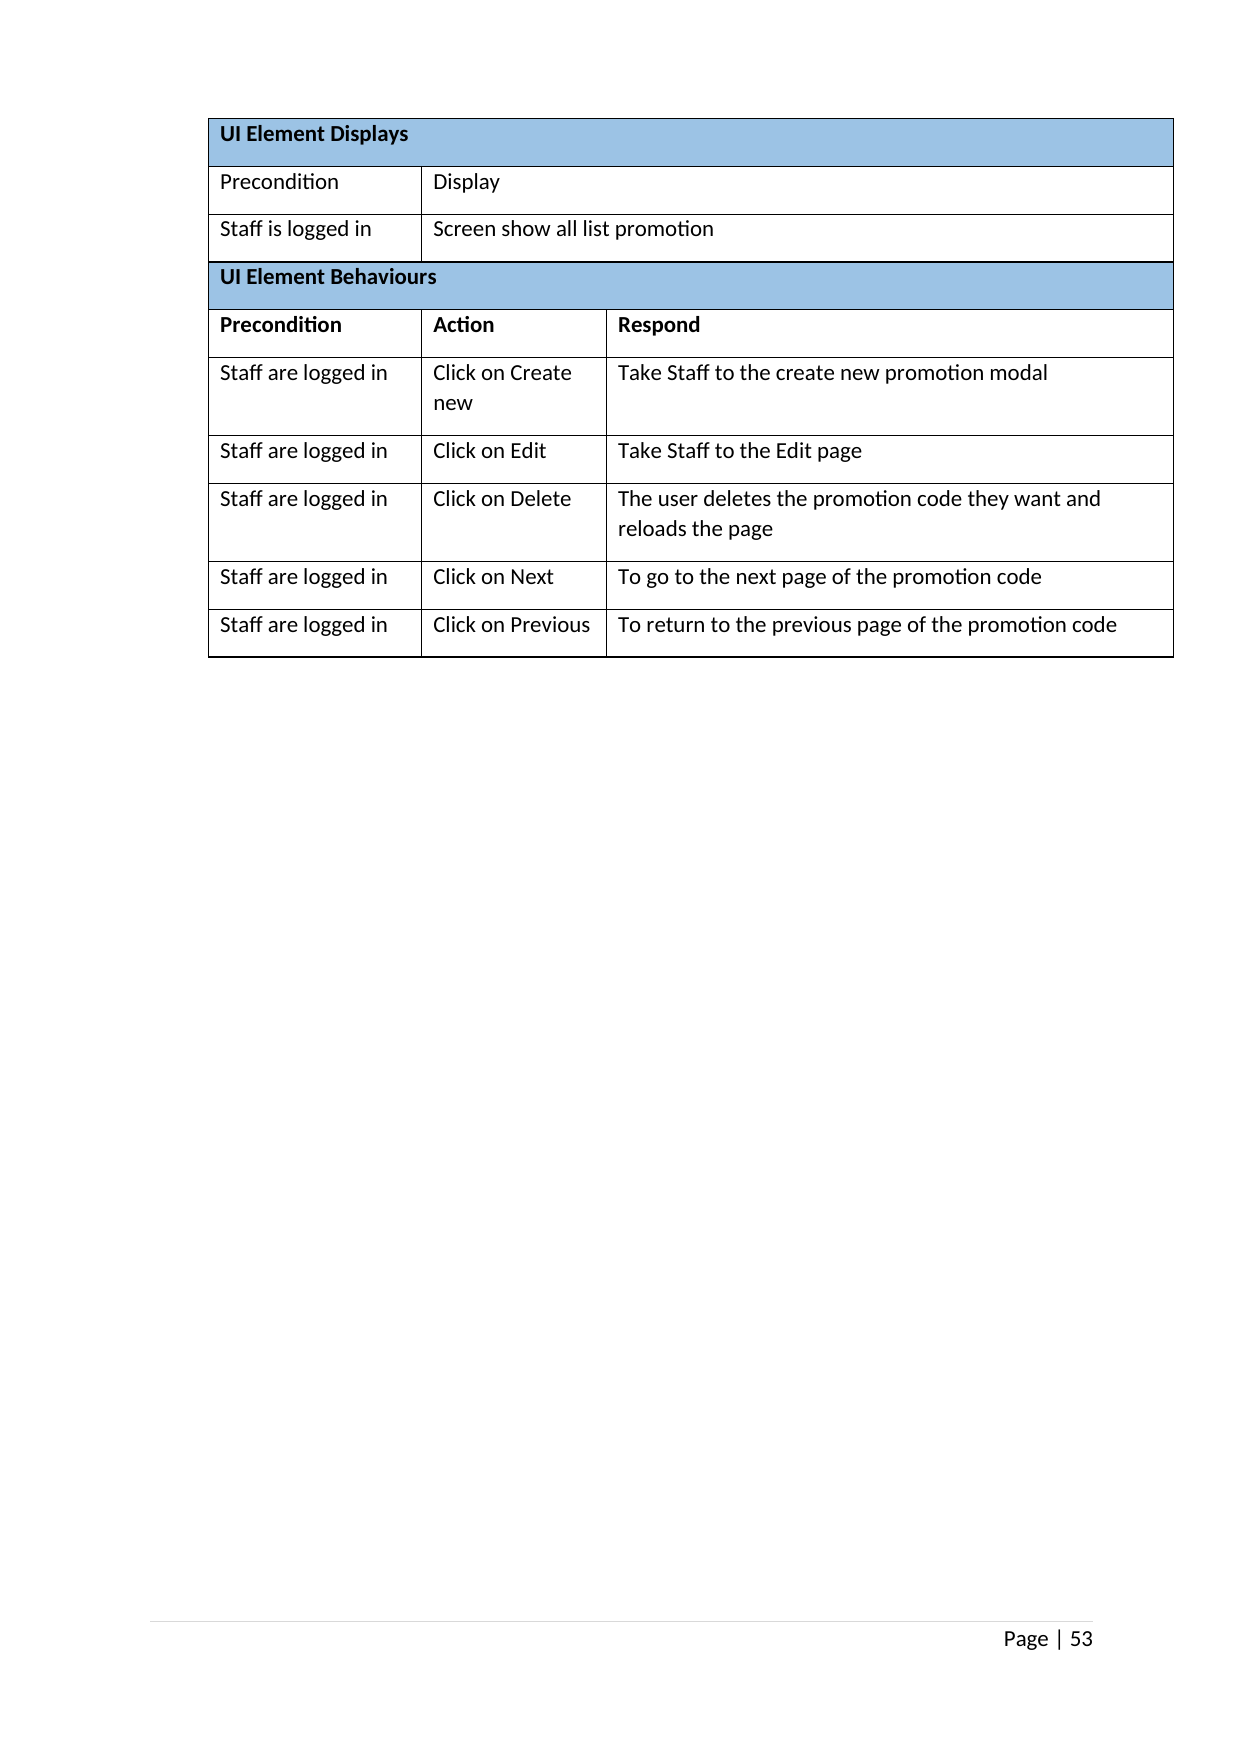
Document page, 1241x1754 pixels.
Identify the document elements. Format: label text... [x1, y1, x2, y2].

table_cell Take Staff to the create new promotion modal [607, 358, 1173, 435]
table_cell Precondition [209, 167, 421, 213]
table_cell Staff are logged in [209, 562, 421, 609]
table_cell Display [422, 167, 1173, 213]
table_cell Click on Next [422, 562, 606, 609]
table_cell Precondition [209, 310, 421, 357]
table_cell UI Element Behaviours [209, 263, 1173, 309]
table_cell Action [422, 310, 606, 357]
table_cell Respond [607, 310, 1173, 357]
table_cell To go to the next page of the promotion code [607, 562, 1173, 609]
table_cell Staff is logged in [209, 215, 421, 261]
table_cell To return to the previous page of the promotion code [607, 610, 1173, 656]
table_cell Click on Previous [422, 610, 606, 656]
table_cell Staff are logged in [209, 436, 421, 483]
table_cell Staff are logged in [209, 484, 421, 561]
table_cell Click on Edit [422, 436, 606, 483]
table_cell Take Staff to the Edit page [607, 436, 1173, 483]
table_cell Screen show all list promotion [422, 215, 1173, 261]
table_cell Click on Delete [422, 484, 606, 561]
table_cell Click on Create new [422, 358, 606, 435]
table_cell UI Element Displays [209, 119, 1173, 166]
table_cell The user deletes the promotion code they want and reloads the page [607, 484, 1173, 561]
table_cell Staff are logged in [209, 358, 421, 435]
table_cell Staff are logged in [209, 610, 421, 656]
